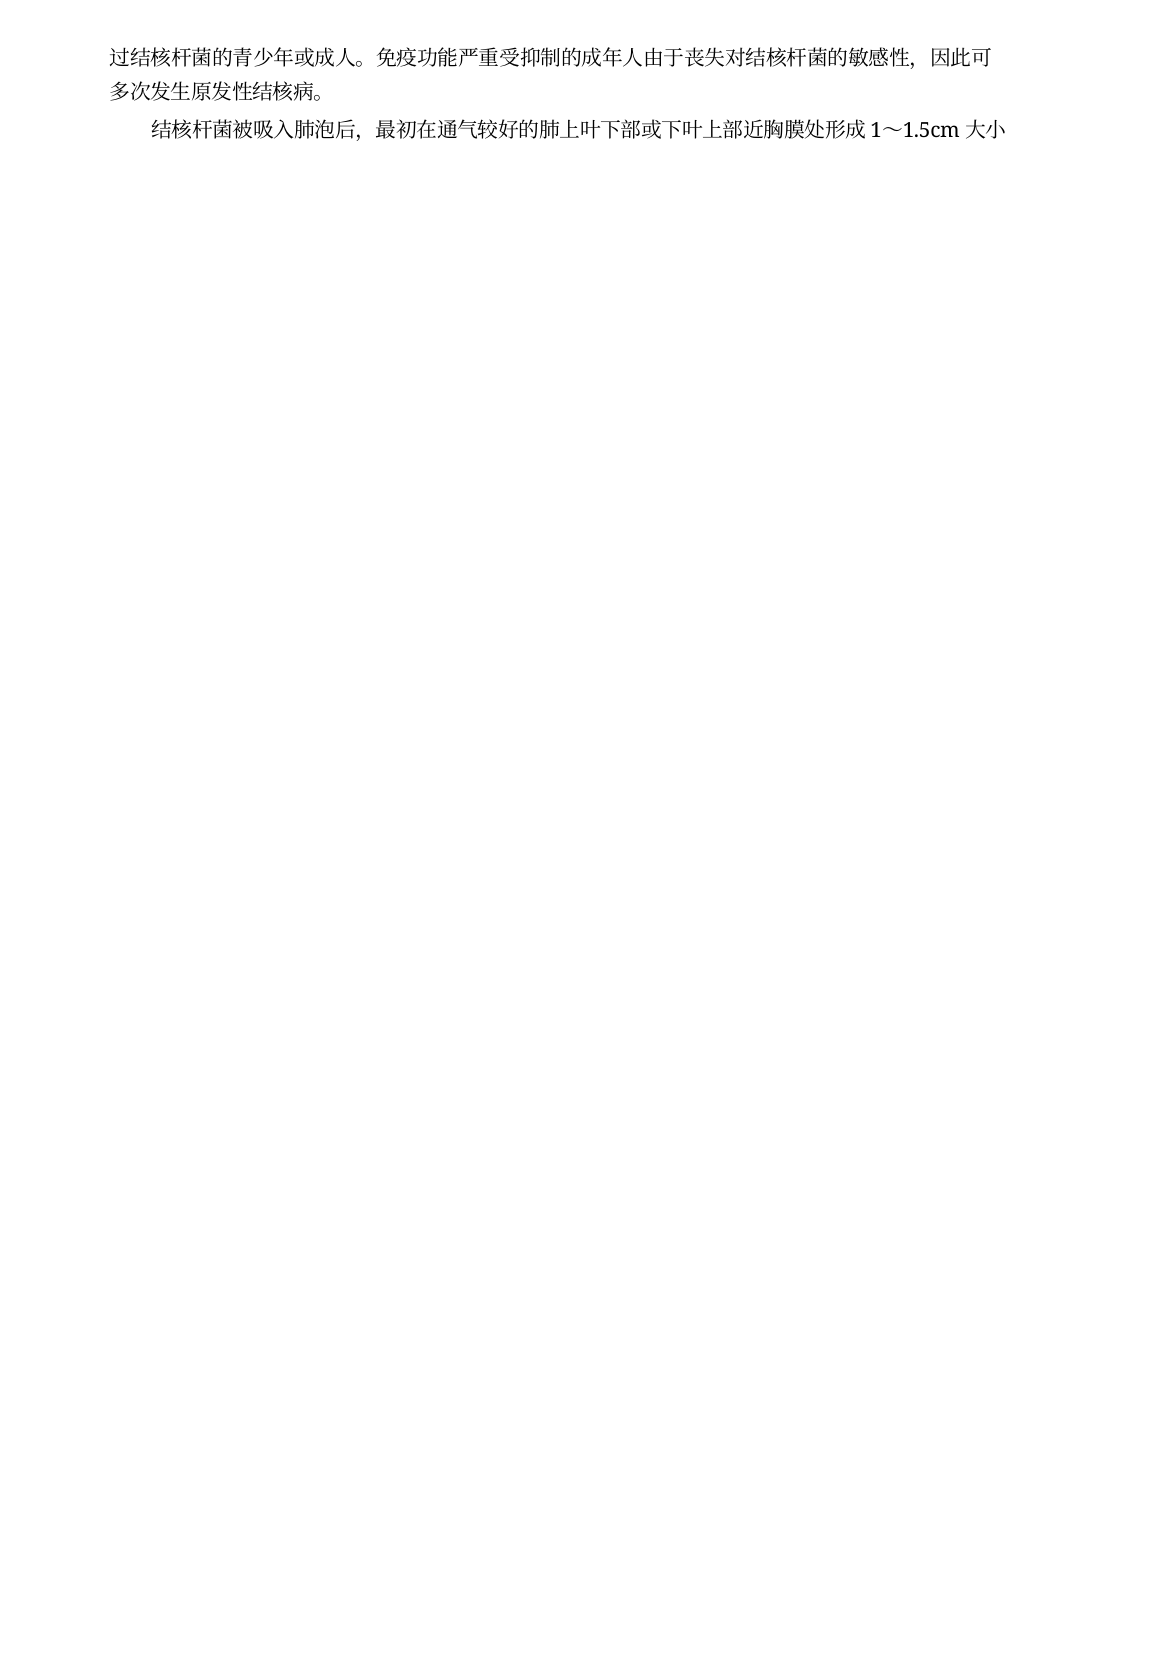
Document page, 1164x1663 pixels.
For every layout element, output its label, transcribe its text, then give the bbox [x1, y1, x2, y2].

text 结核杆菌被吸入肺泡后，最初在通气较好的肺上叶下部或下叶上部近胸膜处形成1～1.5cm 大小 [151, 119, 1107, 142]
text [109, 42, 993, 105]
